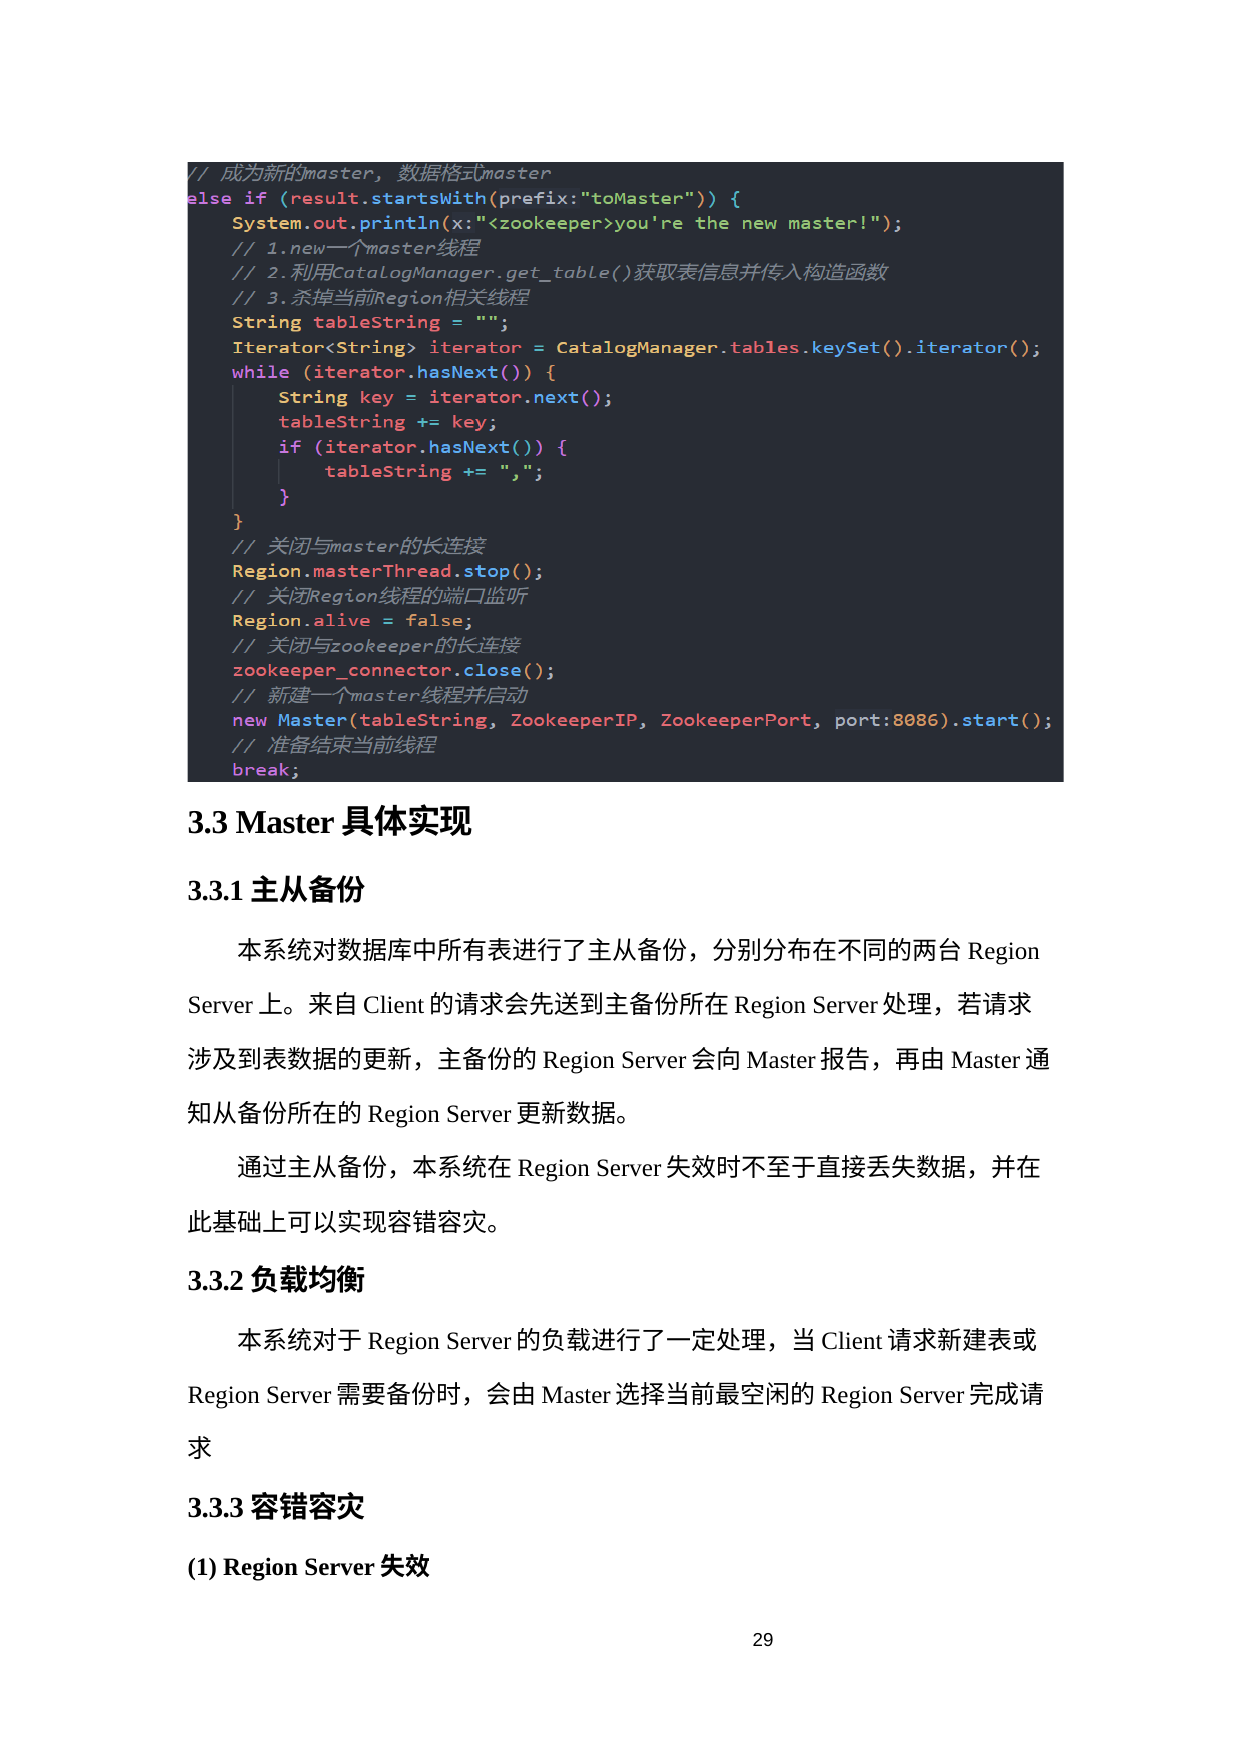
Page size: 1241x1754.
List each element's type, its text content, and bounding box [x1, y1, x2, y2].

list 3.3 Master具体实现 [187, 795, 1051, 843]
list 3.3.3 容错容灾 [187, 1483, 1051, 1526]
picture [187, 162, 1064, 782]
text 本系统对于Region Server的负载进行了一定处理，当Client请求新建表或Region Server需要备份时，会由Master选择当前最空闲的Region Server完成请求 [187, 1320, 1053, 1465]
list Region Server失效 [187, 1547, 1053, 1583]
list 3.3.2 负载均衡 [187, 1257, 1051, 1299]
text 本系统对数据库中所有表进行了主从备份，分别分布在不同的两台Region Server上。来自Client的请求会先送到主备份所在Region Server处理，若请求涉及到表数据的更新，主备份的Region Server会向Master报告，再由Master通知从备份所在的Region Server更新数据。 [187, 930, 1053, 1130]
list 3.3.1 主从备份 [187, 867, 1051, 909]
text 通过主从备份，本系统在Region Server失效时不至于直接丢失数据，并在此基础上可以实现容错容灾。 [187, 1148, 1053, 1238]
